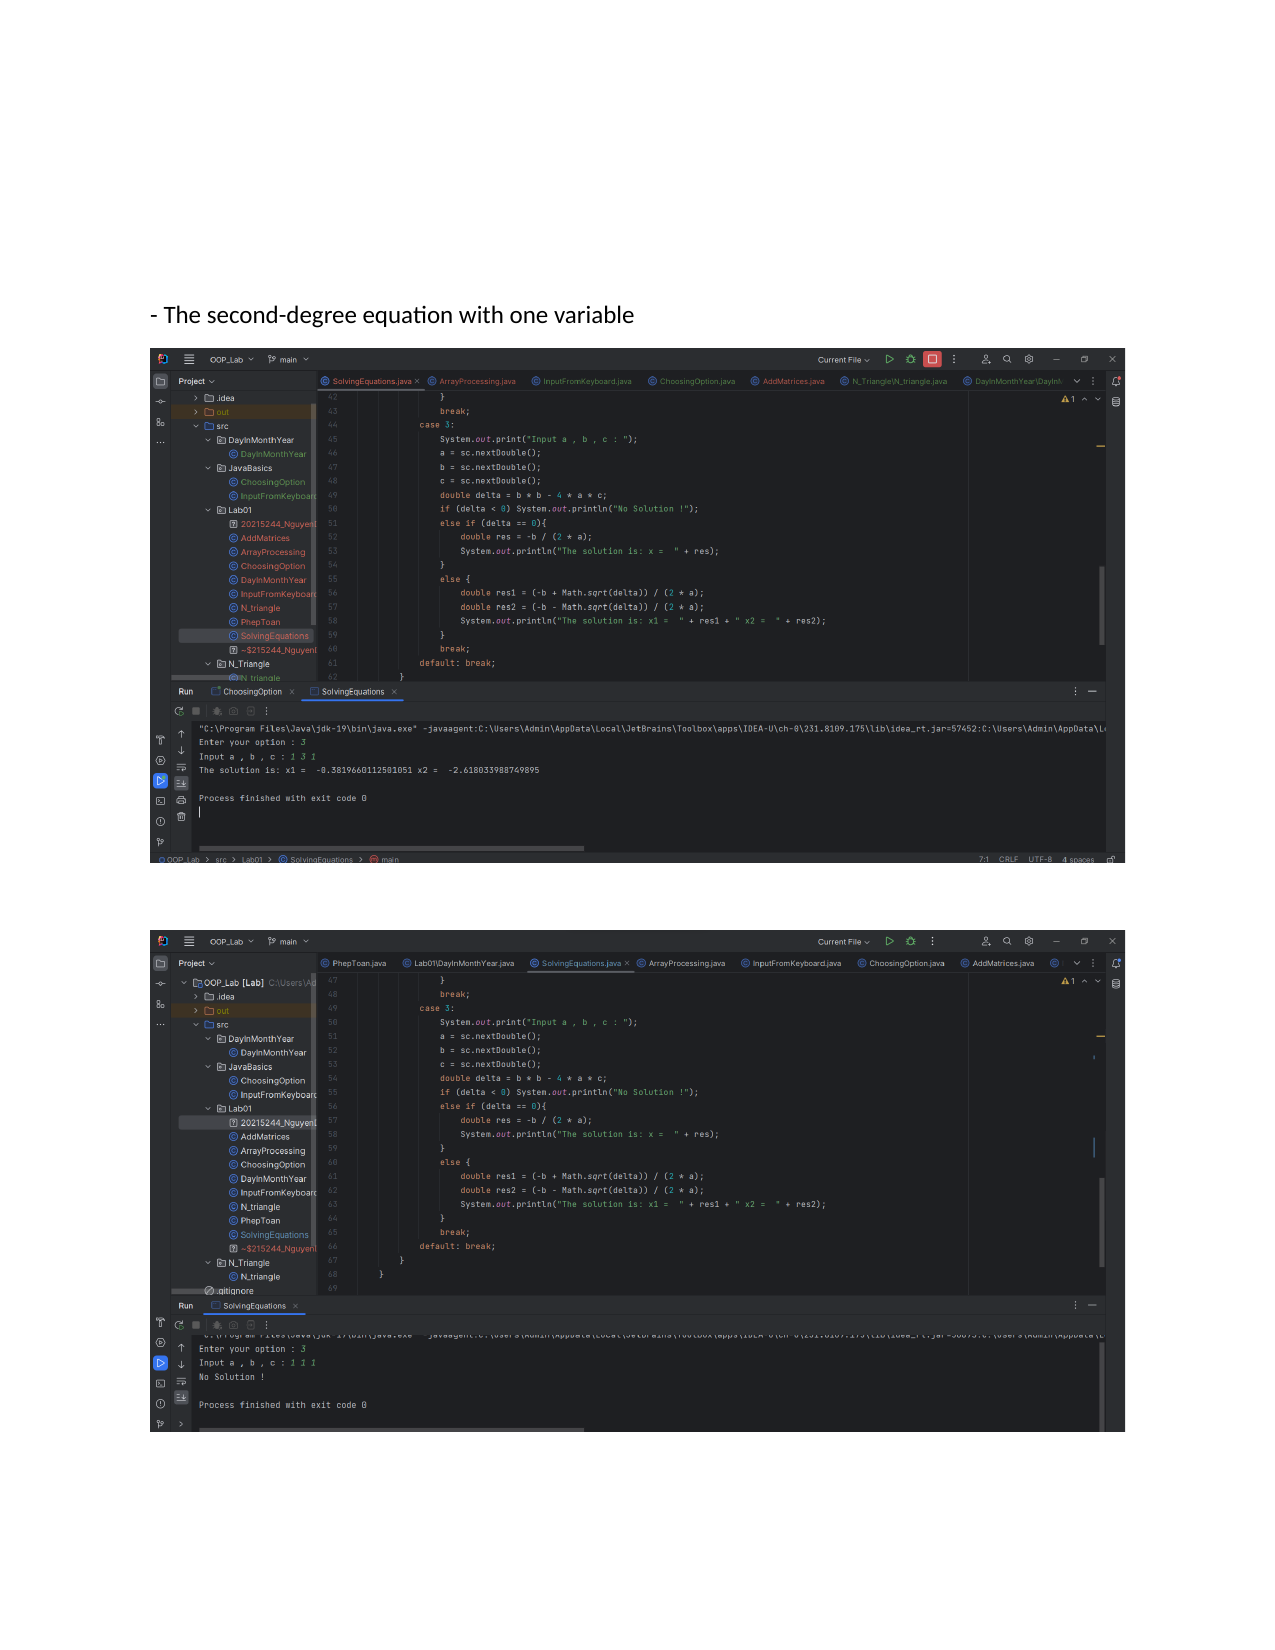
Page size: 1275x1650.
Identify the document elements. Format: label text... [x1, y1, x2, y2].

text - The second-degree equation with one variable [150, 299, 1125, 329]
picture [150, 348, 1125, 863]
picture [150, 930, 1125, 1432]
